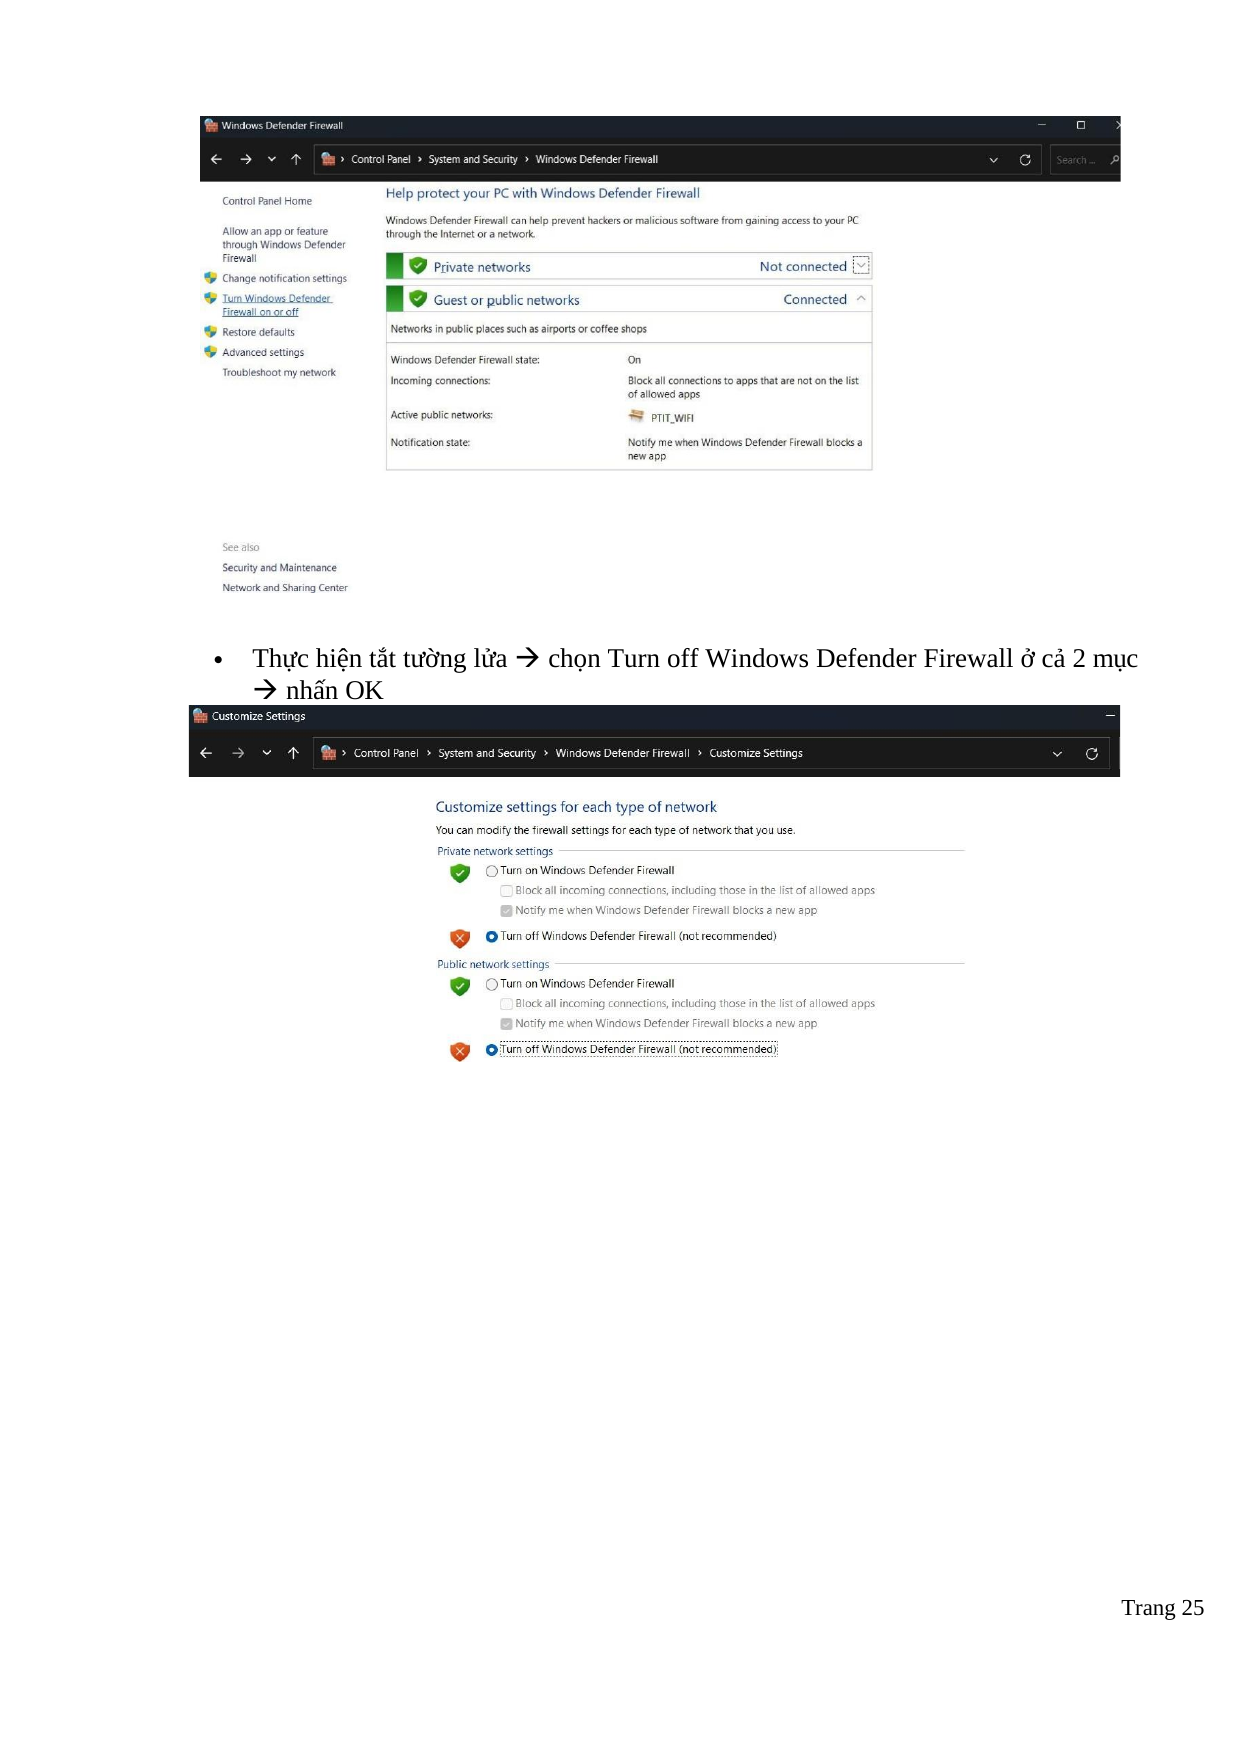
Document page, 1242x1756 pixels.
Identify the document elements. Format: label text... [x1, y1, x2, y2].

picture [188, 705, 1121, 1062]
list Thực hiện tắt tường lửa chọn Turn off Windows Defender Firewall ở cả 2 mục [214, 643, 1204, 674]
text nhấn OK [252, 674, 1204, 705]
picture [200, 116, 1121, 593]
